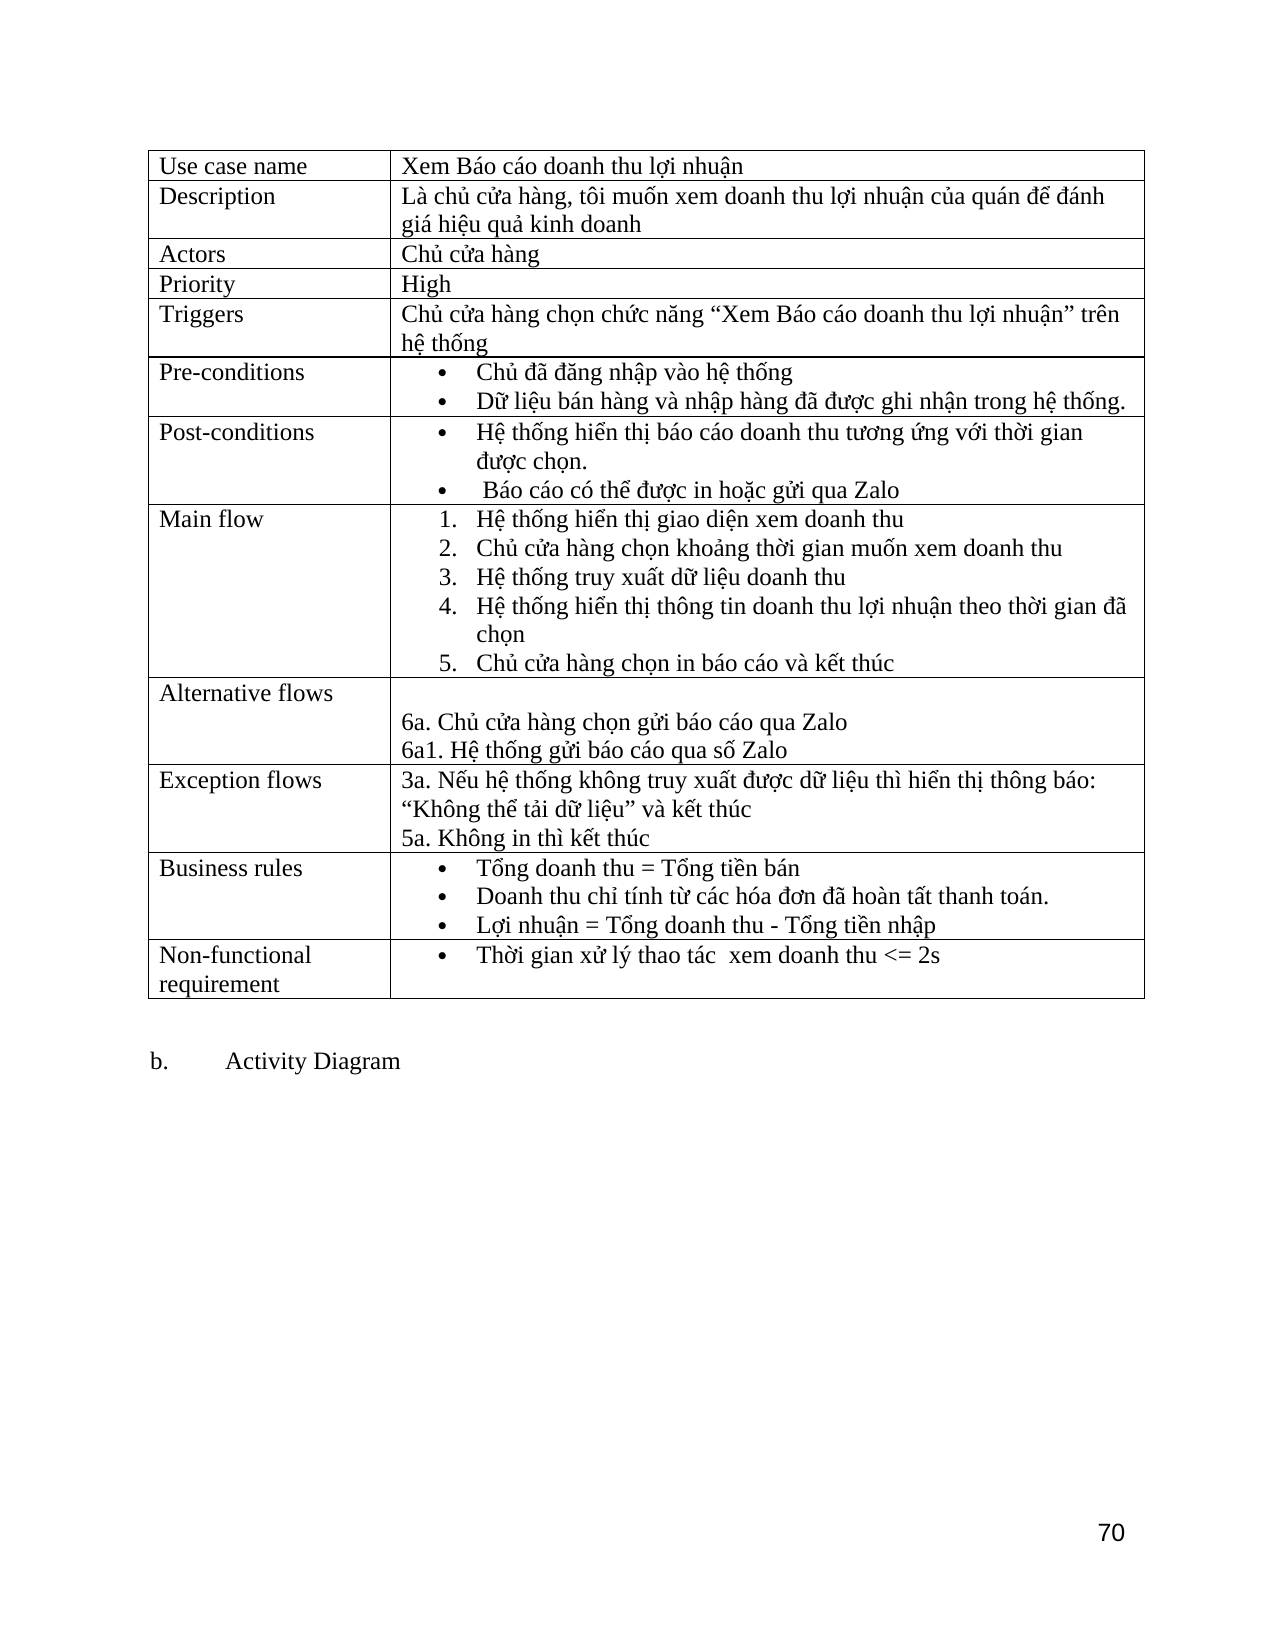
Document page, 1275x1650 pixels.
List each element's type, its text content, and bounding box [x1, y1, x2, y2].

table_cell Hệ thống hiển thị giao diện xem doanh thu Chủ cửa hàng chọn khoảng thời gian muốn xem doanh thu Hệ thống truy xuất dữ liệu doanh thu Hệ thống hiển thị thông tin doanh thu lợi nhuận theo thời gian đã chọn Chủ cửa hàng chọn in báo cáo và kết thúc [391, 505, 1144, 677]
table_cell Alternative flows [149, 678, 390, 764]
table_cell Priority [149, 269, 390, 298]
table_cell 3a. Nếu hệ thống không truy xuất được dữ liệu thì hiển thị thông báo: “Không thể tải dữ liệu” và kết thúc 5a. Không in thì kết thúc [391, 765, 1144, 852]
table_cell Chủ cửa hàng [391, 239, 1144, 268]
text b. Activity Diagram [150, 1046, 1125, 1075]
table_cell Là chủ cửa hàng, tôi muốn xem doanh thu lợi nhuận của quán để đánh giá hiệu quả kinh doanh [391, 181, 1144, 238]
table_cell 6a. Chủ cửa hàng chọn gửi báo cáo qua Zalo 6a1. Hệ thống gửi báo cáo qua số Zalo [391, 678, 1144, 764]
table_cell High [391, 269, 1144, 298]
table_cell Triggers [149, 299, 390, 356]
table_cell Chủ cửa hàng chọn chức năng “Xem Báo cáo doanh thu lợi nhuận” trên hệ thống [391, 299, 1144, 356]
table_cell Main flow [149, 505, 390, 677]
table_cell Business rules [149, 853, 390, 939]
table_cell Chủ đã đăng nhập vào hệ thống Dữ liệu bán hàng và nhập hàng đã được ghi nhận trong hệ thống. [391, 358, 1144, 416]
table_cell Hệ thống hiển thị báo cáo doanh thu tương ứng với thời gian được chọn. Báo cáo có thể được in hoặc gửi qua Zalo [391, 417, 1144, 503]
table_cell Non-functional requirement [149, 940, 390, 997]
table_cell Use case name [149, 151, 390, 180]
table_cell Pre-conditions [149, 358, 390, 416]
table_cell Description [149, 181, 390, 238]
table_cell Actors [149, 239, 390, 268]
table_cell Post-conditions [149, 417, 390, 503]
table_cell Thời gian xử lý thao tác xem doanh thu <= 2s [391, 940, 1144, 997]
table_cell Xem Báo cáo doanh thu lợi nhuận [391, 151, 1144, 180]
table_cell Tổng doanh thu = Tổng tiền bán Doanh thu chỉ tính từ các hóa đơn đã hoàn tất thanh toán. Lợi nhuận = Tổng doanh thu - Tổng tiền nhập [391, 853, 1144, 939]
table_cell Exception flows [149, 765, 390, 852]
